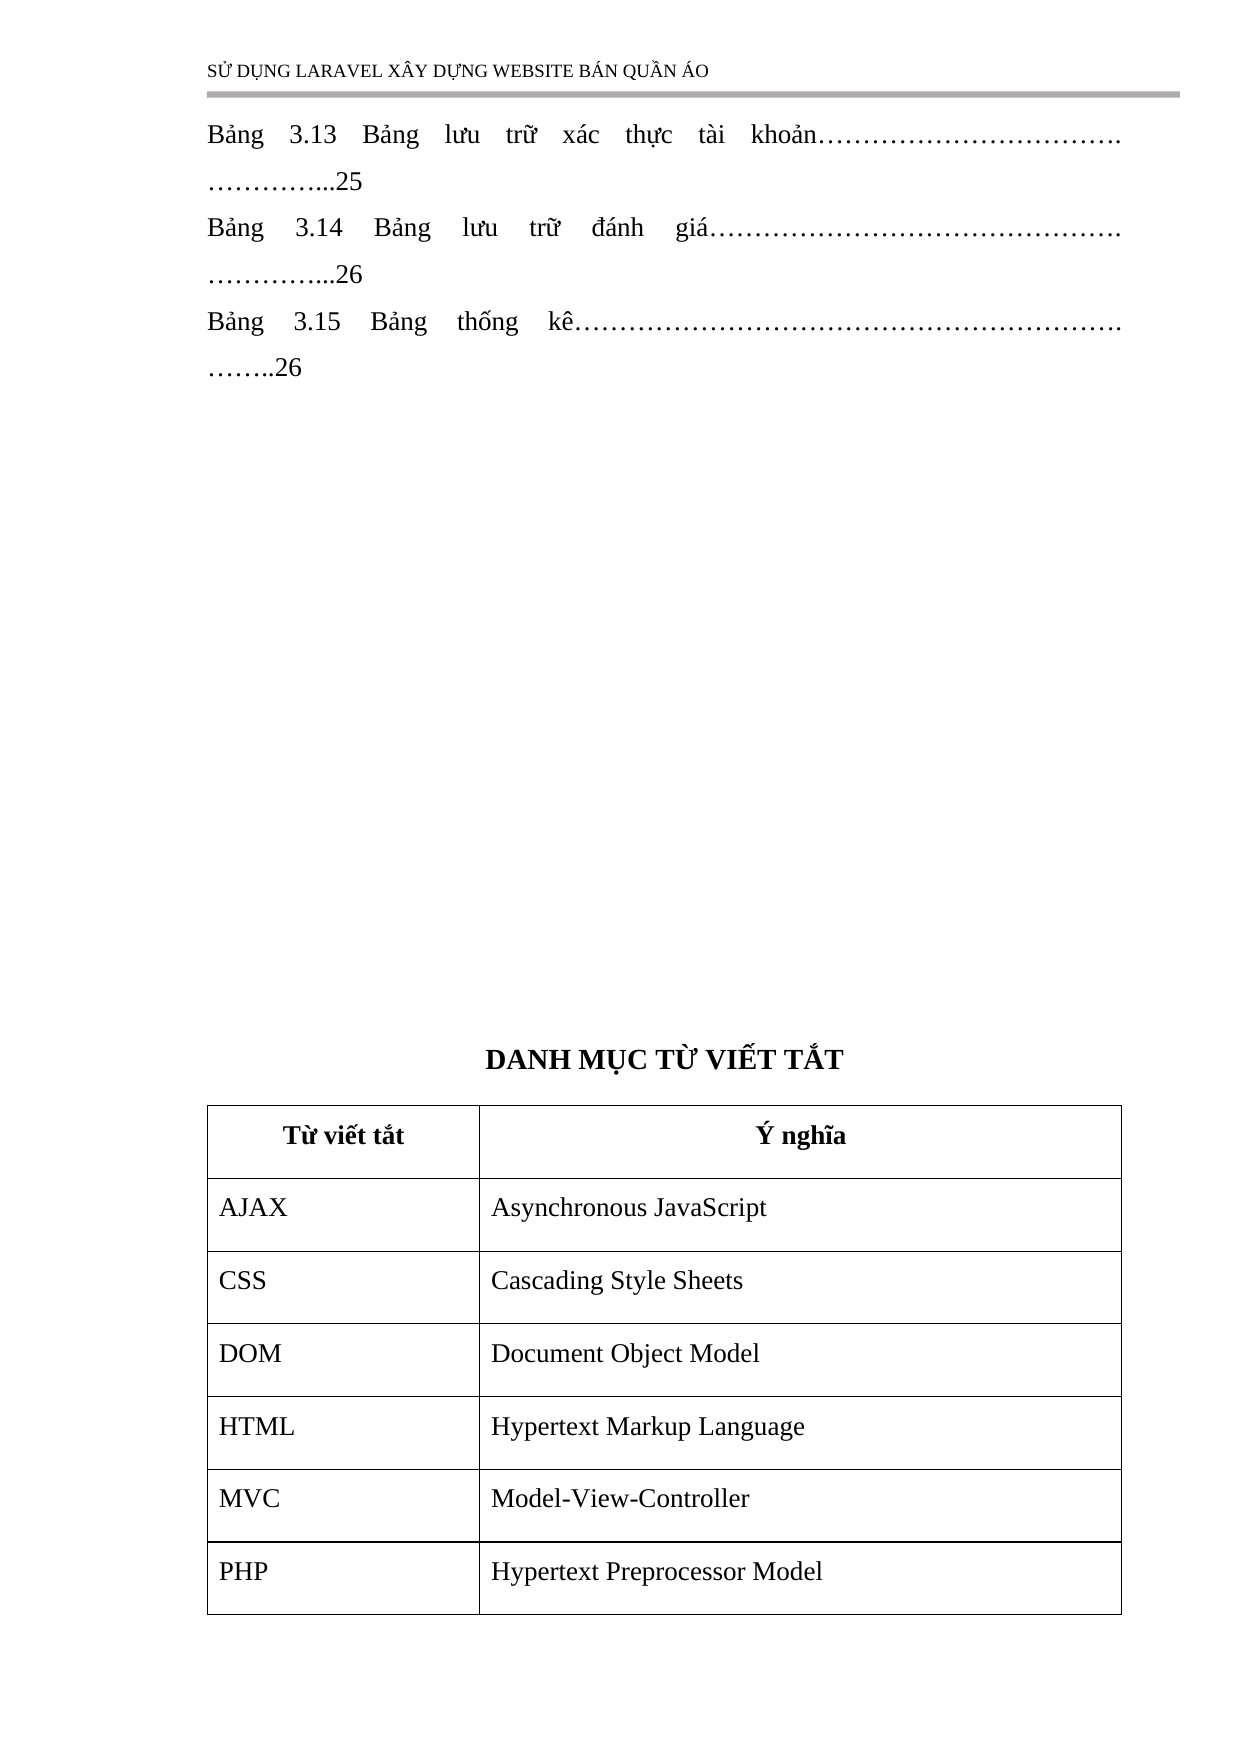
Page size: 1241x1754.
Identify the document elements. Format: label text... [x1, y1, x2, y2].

text Bảng 3.15 Bảng thống kê…………………………………………………….……..26 [207, 305, 1122, 383]
table_cell Document Object Model [480, 1324, 1121, 1396]
table_cell Hypertext Markup Language [480, 1397, 1121, 1469]
text DANH MỤC TỪ VIẾT TẮT [207, 1042, 1122, 1076]
table_cell Hypertext Preprocessor Model [480, 1543, 1121, 1614]
text Bảng 3.13 Bảng lưu trữ xác thực tài khoản…………………………….…………...25 [207, 118, 1122, 196]
text Bảng 3.14 Bảng lưu trữ đánh giá……………………………………….…………...26 [207, 211, 1122, 289]
table_cell HTML [208, 1397, 479, 1469]
table_cell Asynchronous JavaScript [480, 1179, 1121, 1251]
table_cell Model-View-Controller [480, 1470, 1121, 1541]
table_header Từ viết tắt [208, 1106, 479, 1178]
table_cell PHP [208, 1543, 479, 1614]
table_cell CSS [208, 1252, 479, 1323]
table_cell AJAX [208, 1179, 479, 1251]
table_header Ý nghĩa [480, 1106, 1121, 1178]
table_cell DOM [208, 1324, 479, 1396]
table_cell MVC [208, 1470, 479, 1541]
table_cell Cascading Style Sheets [480, 1252, 1121, 1323]
